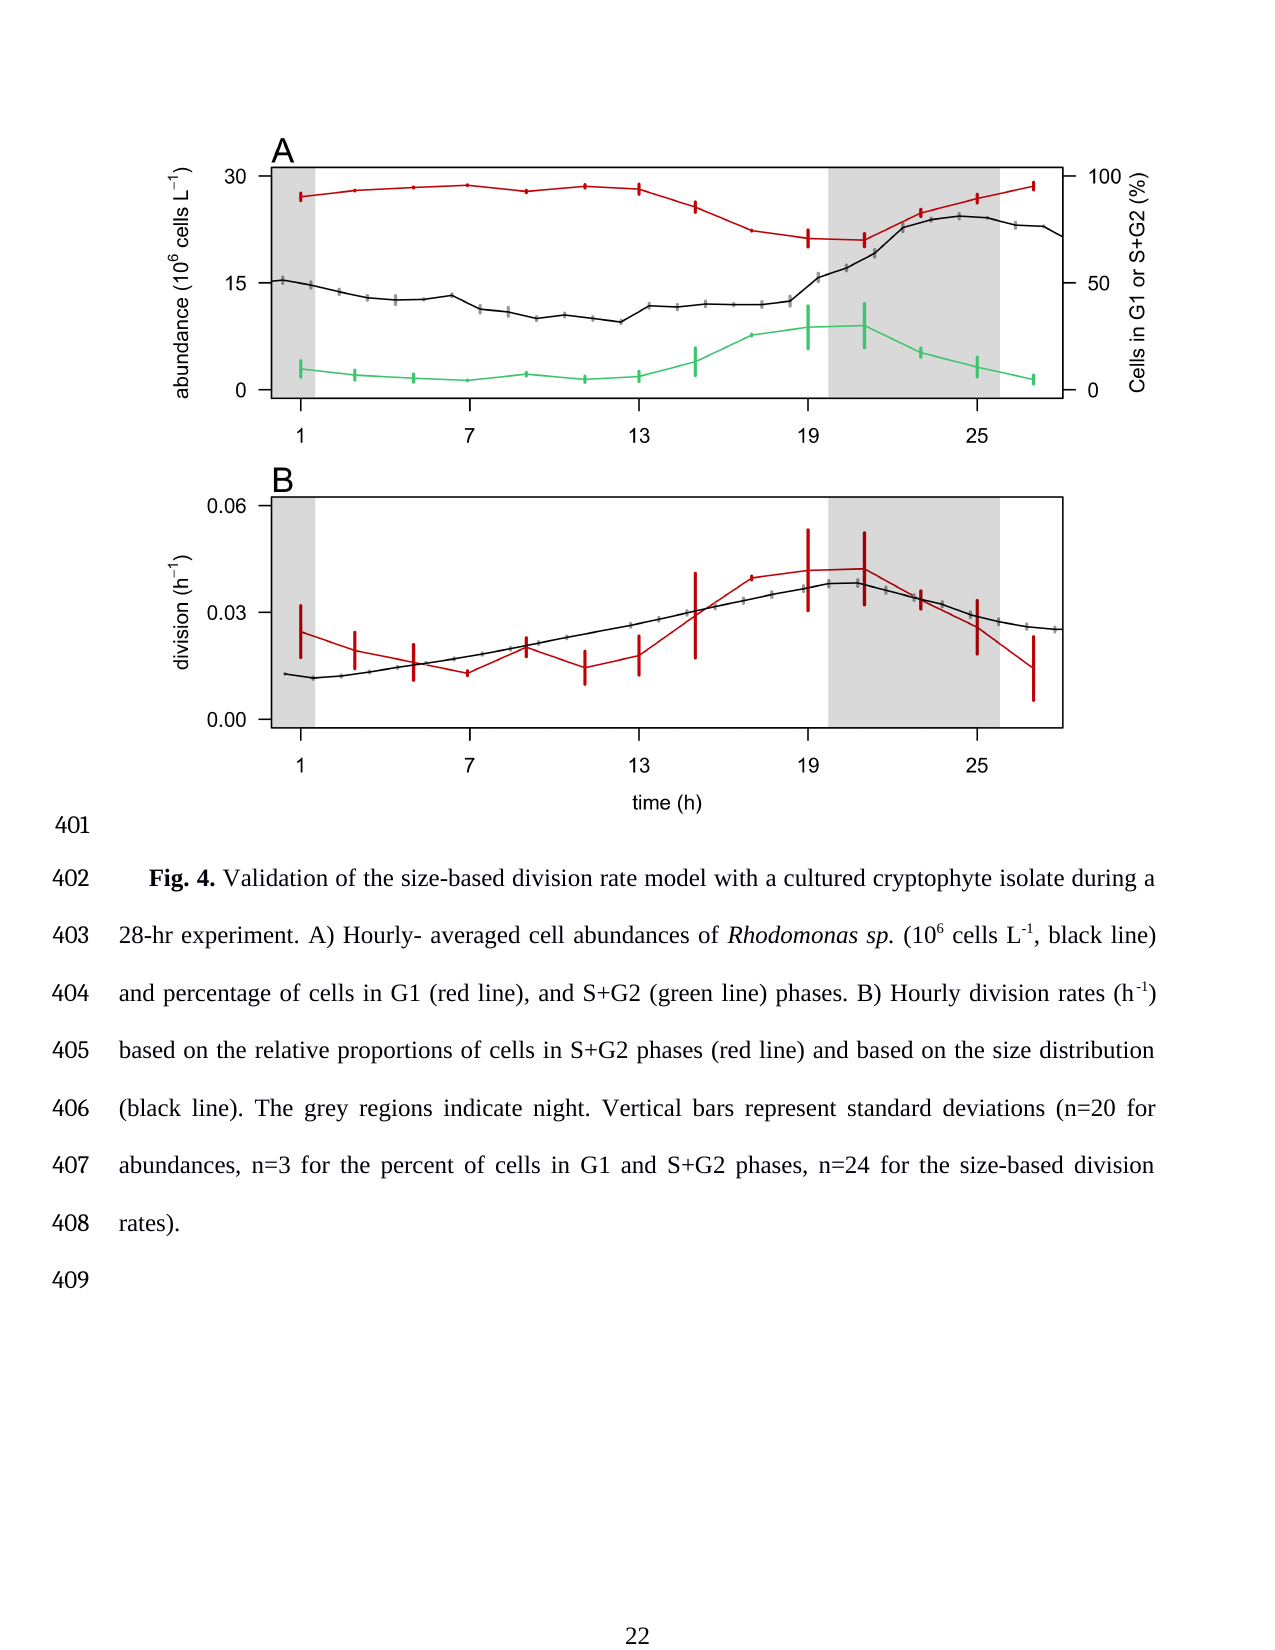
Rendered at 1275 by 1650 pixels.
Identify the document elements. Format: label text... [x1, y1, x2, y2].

picture [148, 118, 1186, 834]
text Fig. 4. Validation of the size-based division rate model with a cultured cryptophyte isolate during a 28-hr experiment. A) Hourly- averaged cell abundances of Rhodomonas sp. (106 cells L-1, black line) and percentage of cells in G1 (red line), and S+G2 (green line) phases. B) Hourly division rates (h-1) based on the relative proportions of cells in S+G2 phases (red line) and based on the size distribution (black line). The grey regions indicate night. Vertical bars represent standard deviations (n=20 for abundances, n=3 for the percent of cells in G1 and S+G2 phases, n=24 for the size-based division rates). [118, 863, 1156, 1236]
